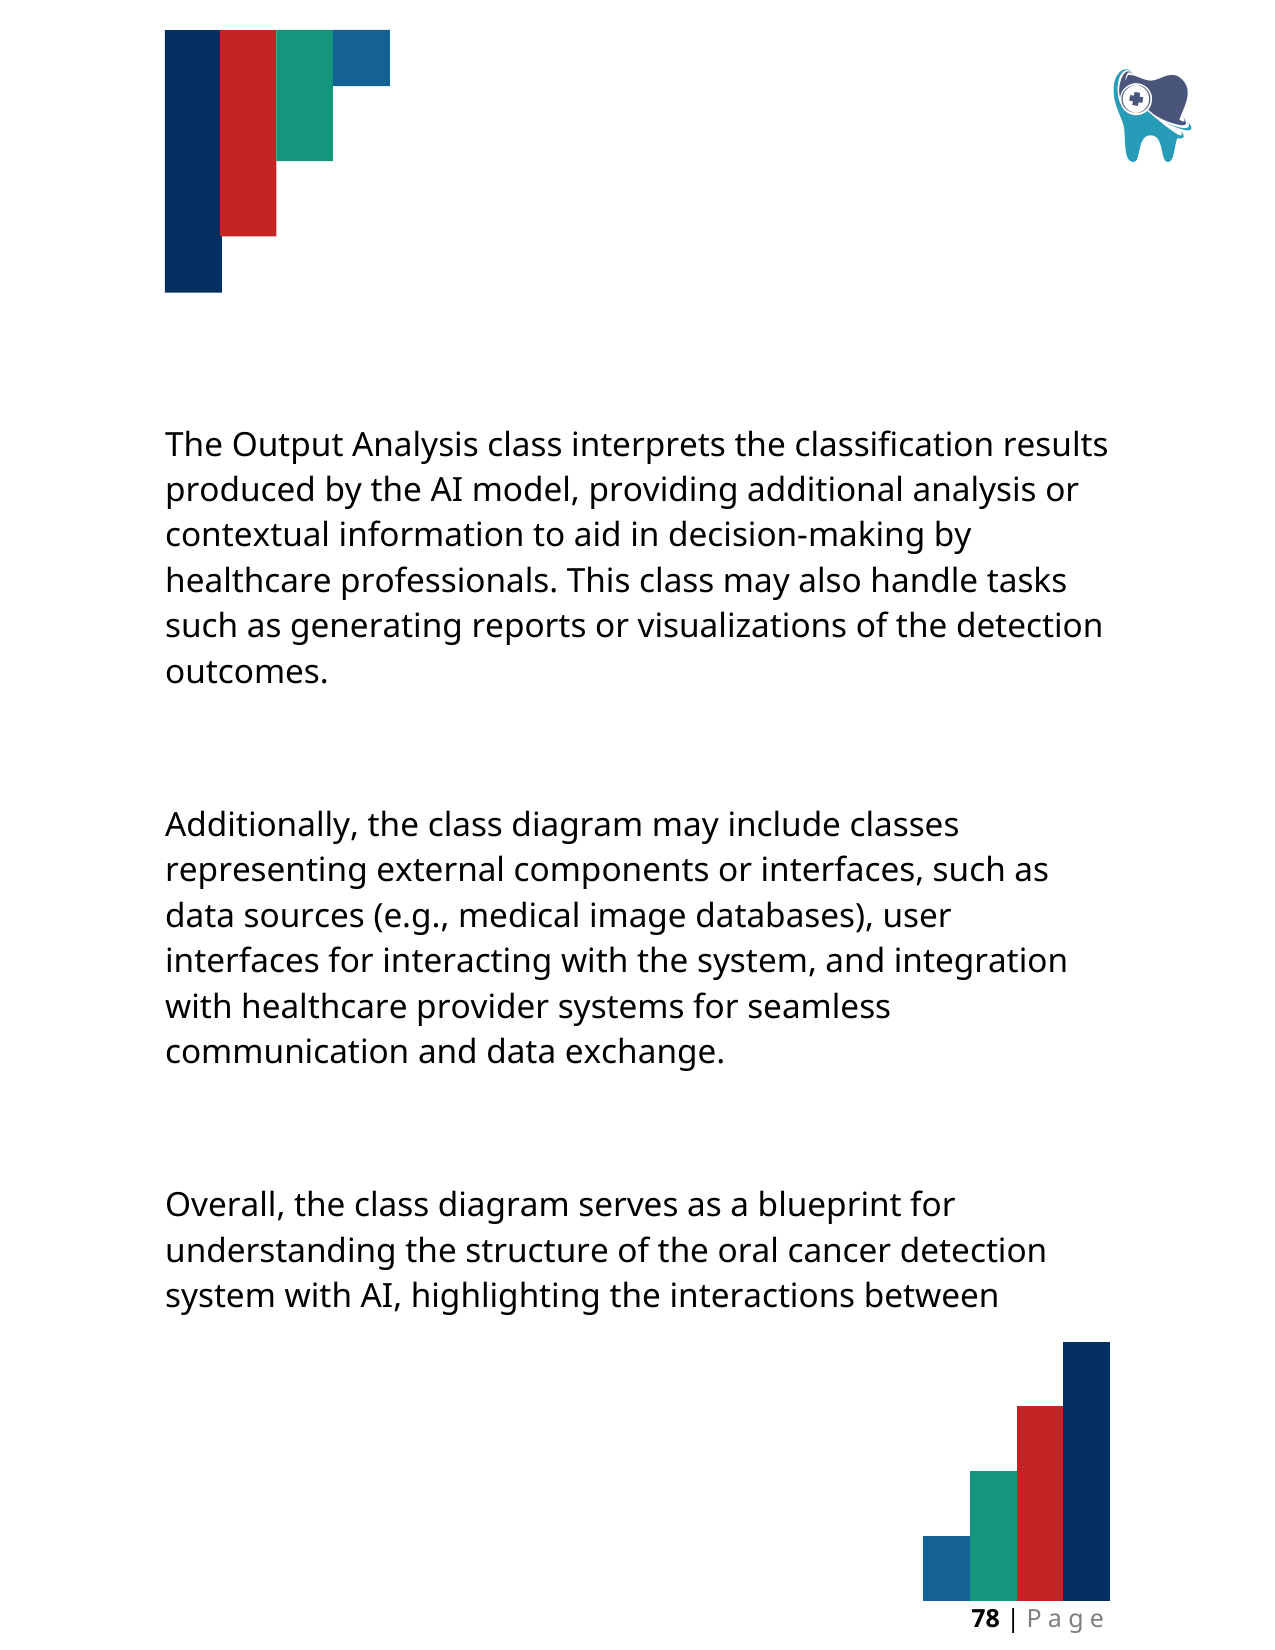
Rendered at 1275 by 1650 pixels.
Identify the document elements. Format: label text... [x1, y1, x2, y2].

text The Output Analysis class interprets the classification results produced by the AI model, providing additional analysis or contextual information to aid in decision-making by healthcare professionals. This class may also handle tasks such as generating reports or visualizations of the detection outcomes. [165, 420, 1110, 693]
picture [1066, 30, 1239, 202]
text Additionally, the class diagram may include classes representing external components or interfaces, such as data sources (e.g., medical image databases), user interfaces for interacting with the system, and integration with healthcare provider systems for seamless communication and data exchange. [165, 801, 1110, 1073]
